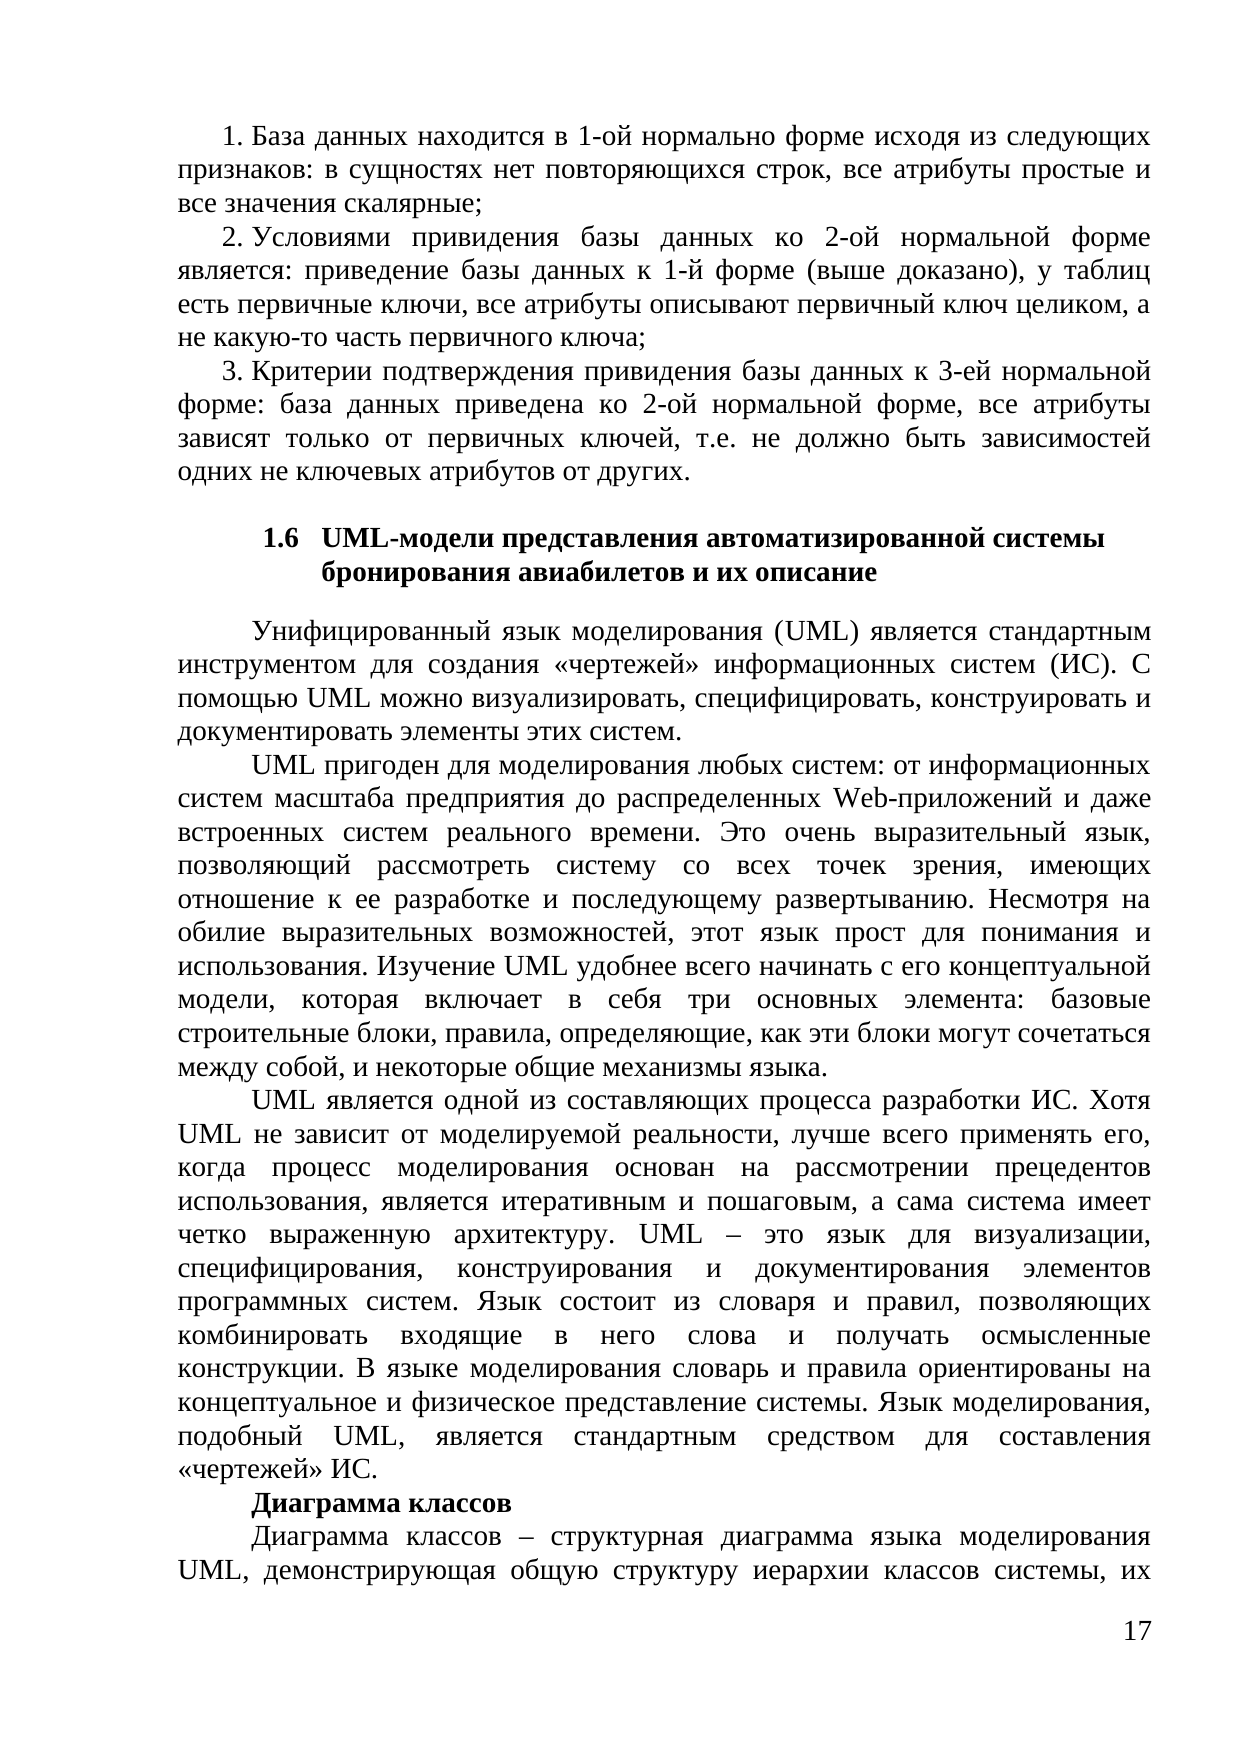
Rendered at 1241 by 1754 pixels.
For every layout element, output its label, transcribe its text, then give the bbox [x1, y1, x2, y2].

text Унифицированный язык моделирования (UML) является стандартным инструментом для создания «чертежей» информационных систем (ИС). С помощью UML можно визуализировать, специфицировать, конструировать и документировать элементы этих систем. [177, 613, 1152, 747]
list Условиями привидения базы данных ко 2-ой нормальной форме является: приведение базы данных к 1-й форме (выше доказано), у таблиц есть первичные ключи, все атрибуты описывают первичный ключ целиком, а не какую-то часть первичного ключа; [177, 219, 1152, 353]
list Критерии подтверждения привидения базы данных к 3-ей нормальной форме: база данных приведена ко 2-ой нормальной форме, все атрибуты зависят только от первичных ключей, т.е. не должно быть зависимостей одних не ключевых атрибутов от других. [177, 353, 1152, 487]
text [177, 1518, 1152, 1585]
table_header 1.6 [251, 521, 310, 613]
text UML пригоден для моделирования любых систем: от информационных систем масштаба предприятия до распределенных Web-приложений и даже встроенных систем реального времени. Это очень выразительный язык, позволяющий рассмотреть систему со всех точек зрения, имеющих отношение к ее разработке и последующему развертыванию. Несмотря на обилие выразительных возможностей, этот язык прост для понимания и использования. Изучение UML удобнее всего начинать с его концептуальной модели, которая включает в себя три основных элемента: базовые строительные блоки, правила, определяющие, как эти блоки могут сочетаться между собой, и некоторые общие механизмы языка. [177, 747, 1152, 1082]
text Диаграмма классов [177, 1485, 1152, 1518]
text UML является одной из составляющих процесса разработки ИС. Хотя UML не зависит от моделируемой реальности, лучше всего применять его, когда процесс моделирования основан на рассмотрении прецедентов использования, является итеративным и пошаговым, а сама система имеет четко выраженную архитектуру. UML – это язык для визуализации, специфицирования, конструирования и документирования элементов программных систем. Язык состоит из словаря и правил, позволяющих комбинировать входящие в него слова и получать осмысленные конструкции. В языке моделирования словарь и правила ориентированы на концептуальное и физическое представление системы. Язык моделирования, подобный UML, является стандартным средством для составления «чертежей» ИС. [177, 1082, 1152, 1485]
list База данных находится в 1-ой нормально форме исходя из следующих признаков: в сущностях нет повторяющихся строк, все атрибуты простые и все значения скалярные; [177, 118, 1152, 219]
table_header UML-модели представления автоматизированной системы бронирования авиабилетов и их описание [310, 521, 1167, 613]
